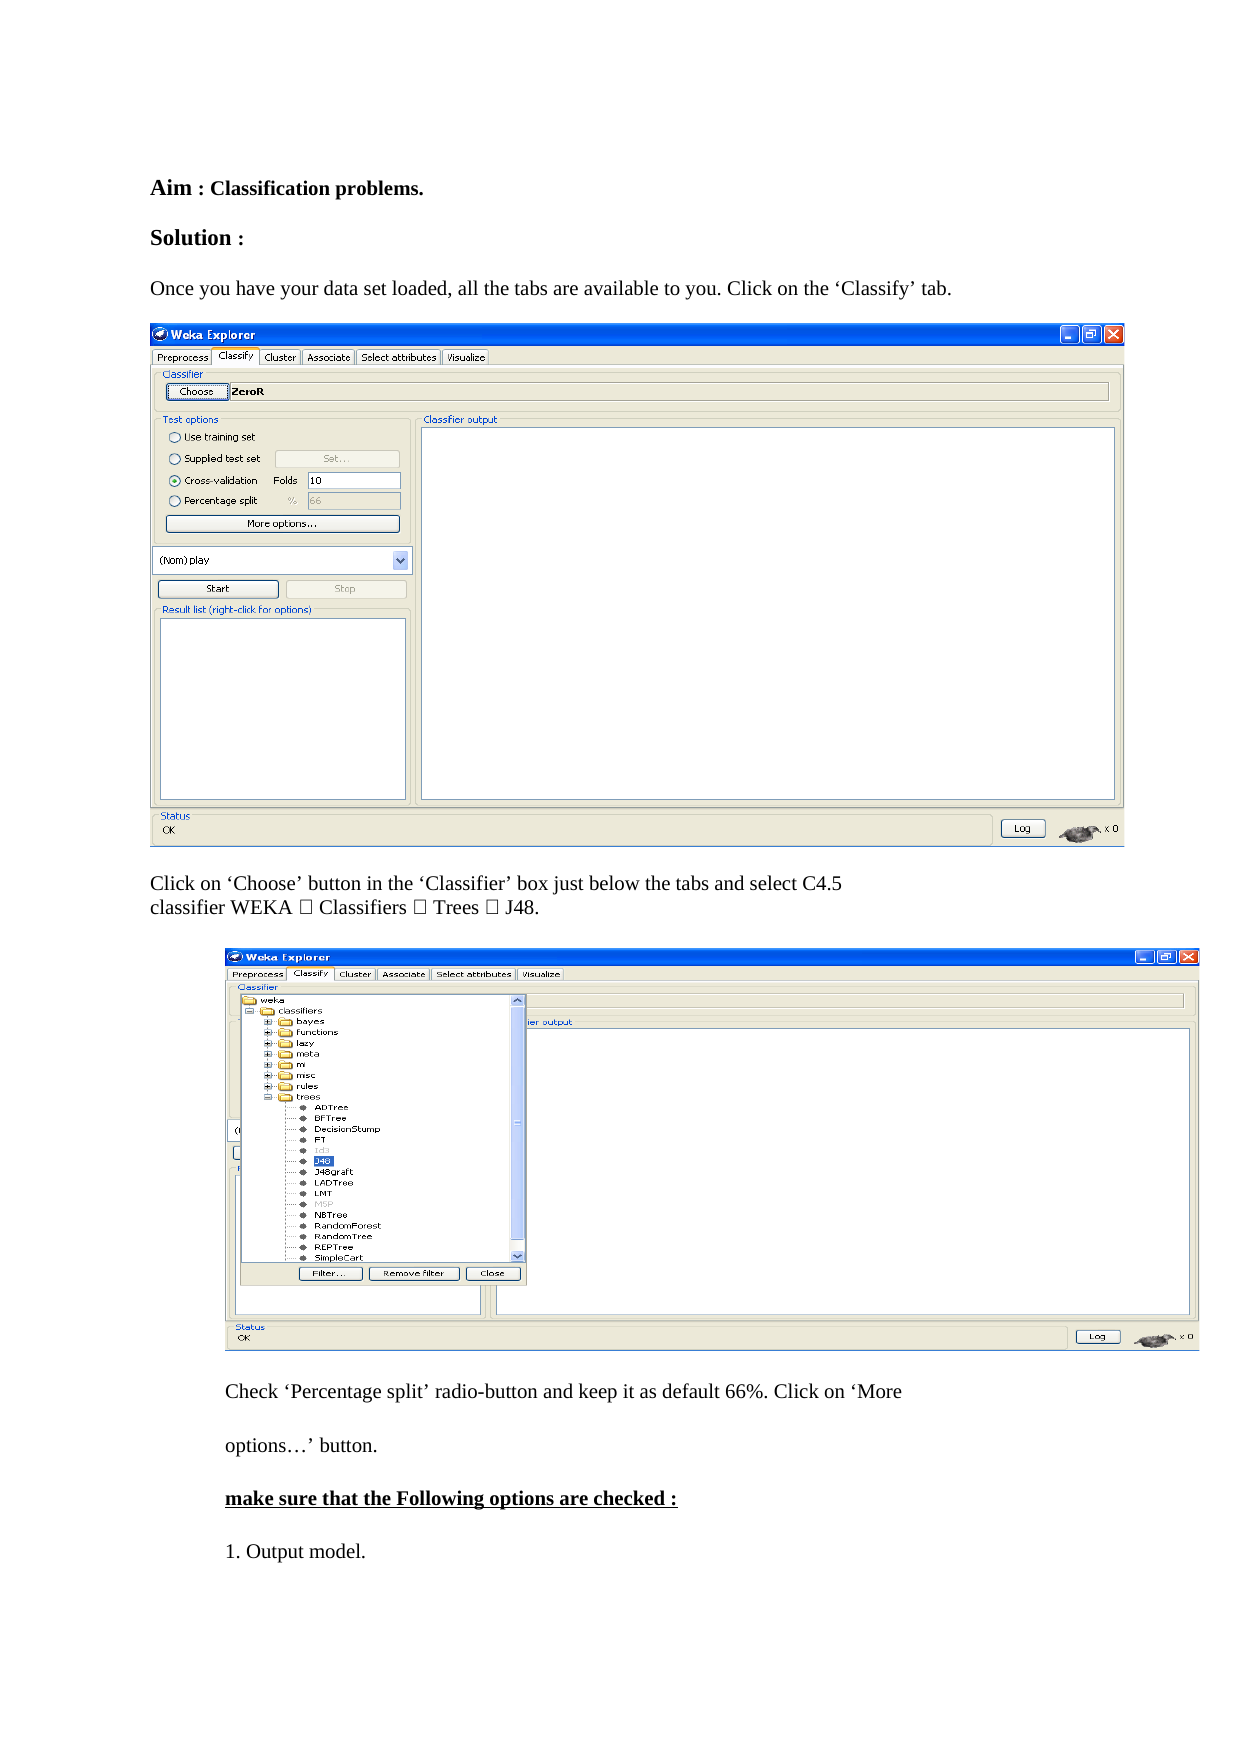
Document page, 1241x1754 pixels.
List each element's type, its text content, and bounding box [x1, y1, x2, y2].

text options…’ button. [225, 1433, 1090, 1457]
text Click on ‘Choose’ button in the ‘Classifier’ box just below the tabs and select C4.5 [150, 871, 1090, 895]
text Aim : Classification problems. [150, 174, 1090, 200]
picture [225, 948, 1200, 1351]
text Once you have your data set loaded, all the tabs are available to you. Click on the ‘Classify’ tab. [150, 276, 1090, 299]
text Solution : [150, 224, 1090, 251]
text 1. Output model. [225, 1539, 1090, 1563]
text Check ‘Percentage split’ radio-button and keep it as default 66%. Click on ‘More [225, 1379, 1090, 1403]
text classifier WEKA 􀃆 Classifiers 􀃆 Trees 􀃆 J48. [150, 895, 1090, 919]
text make sure that the Following options are checked : [225, 1486, 1090, 1510]
picture [150, 323, 1125, 847]
